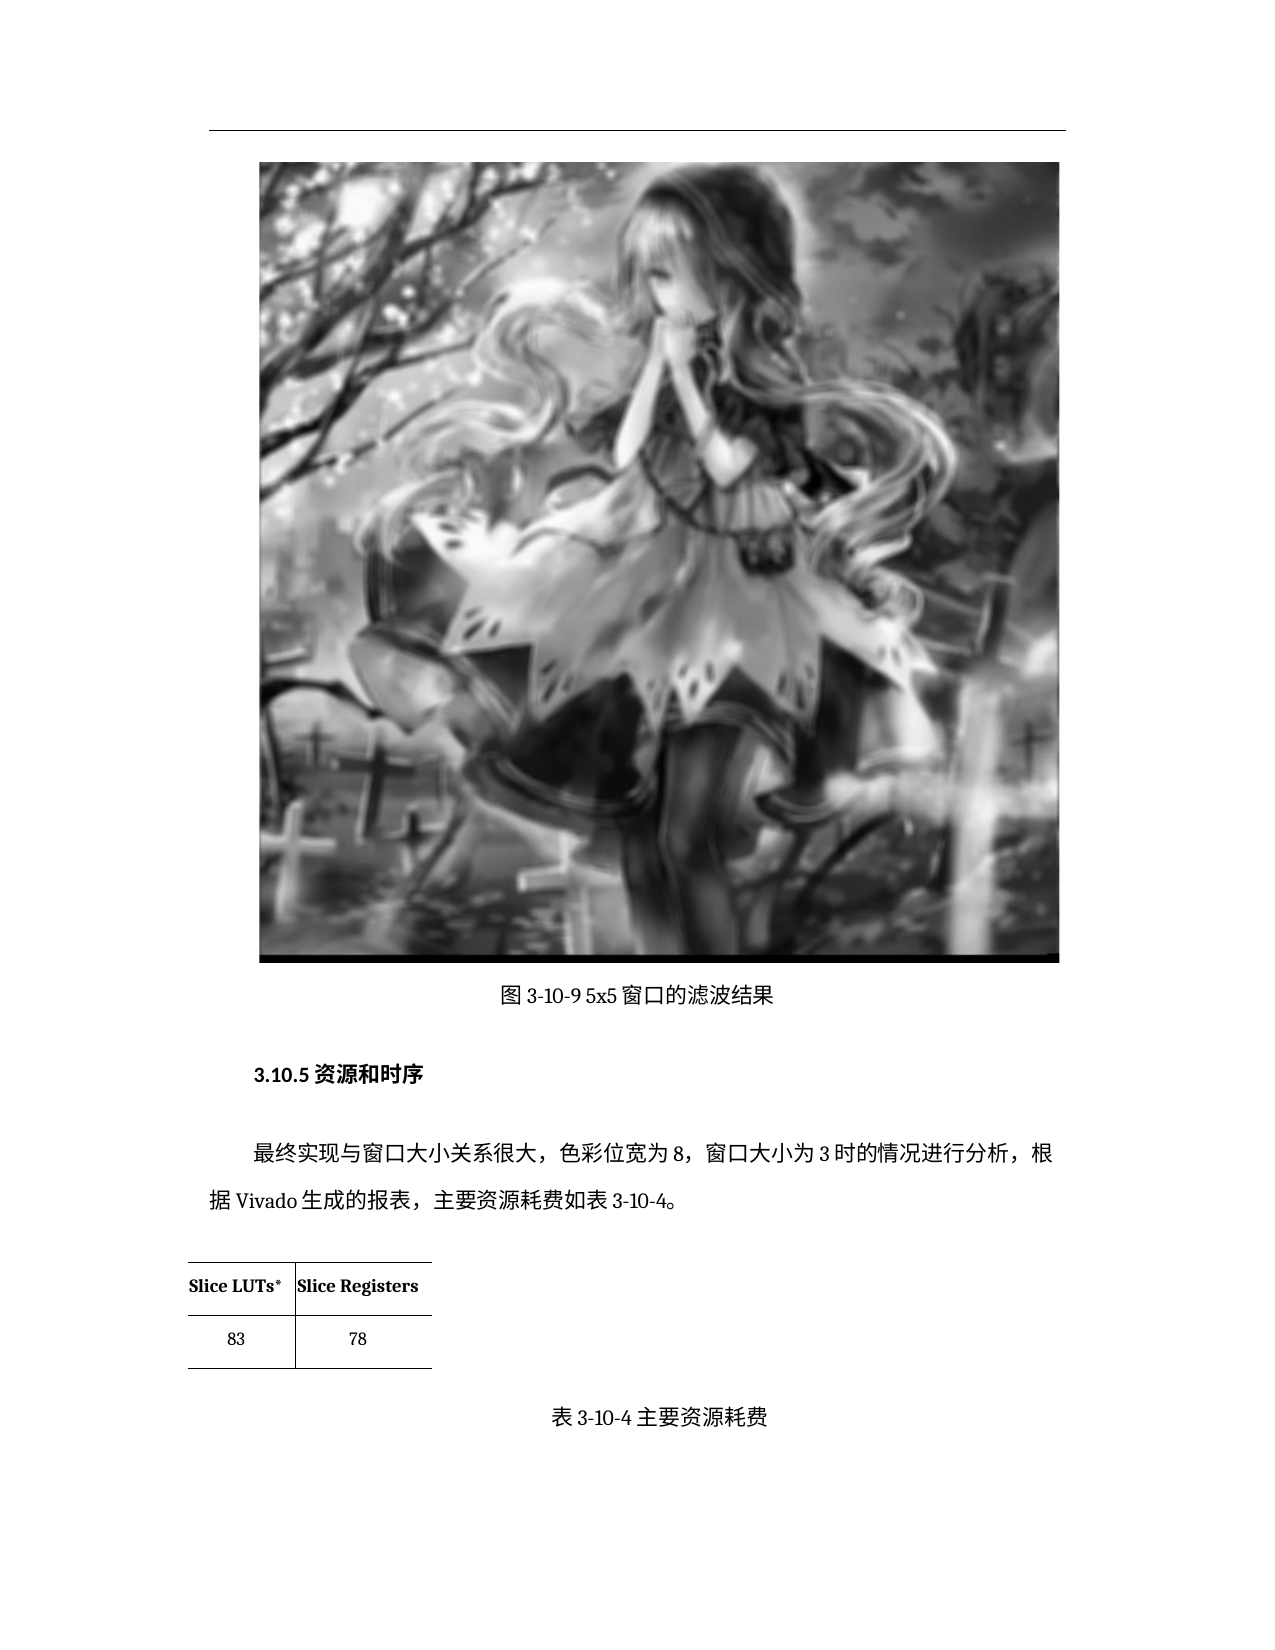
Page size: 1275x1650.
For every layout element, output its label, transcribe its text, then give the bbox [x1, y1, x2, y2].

text 表3-10-4 主要资源耗费 [209, 1400, 1066, 1470]
table_cell 83 [188, 1316, 295, 1368]
subtitle 3.10.5 资源和时序 [209, 1057, 1066, 1089]
text 最终实现与窗口大小关系很大，色彩位宽为8，窗口大小为3时的情况进行分析，根据Vivado生成的报表，主要资源耗费如表3-10-4。 [209, 1136, 1066, 1215]
table_header Slice Registers [296, 1263, 432, 1315]
table_header Slice LUTs* [188, 1263, 295, 1315]
table_cell 78 [296, 1316, 432, 1368]
picture [259, 162, 1060, 963]
